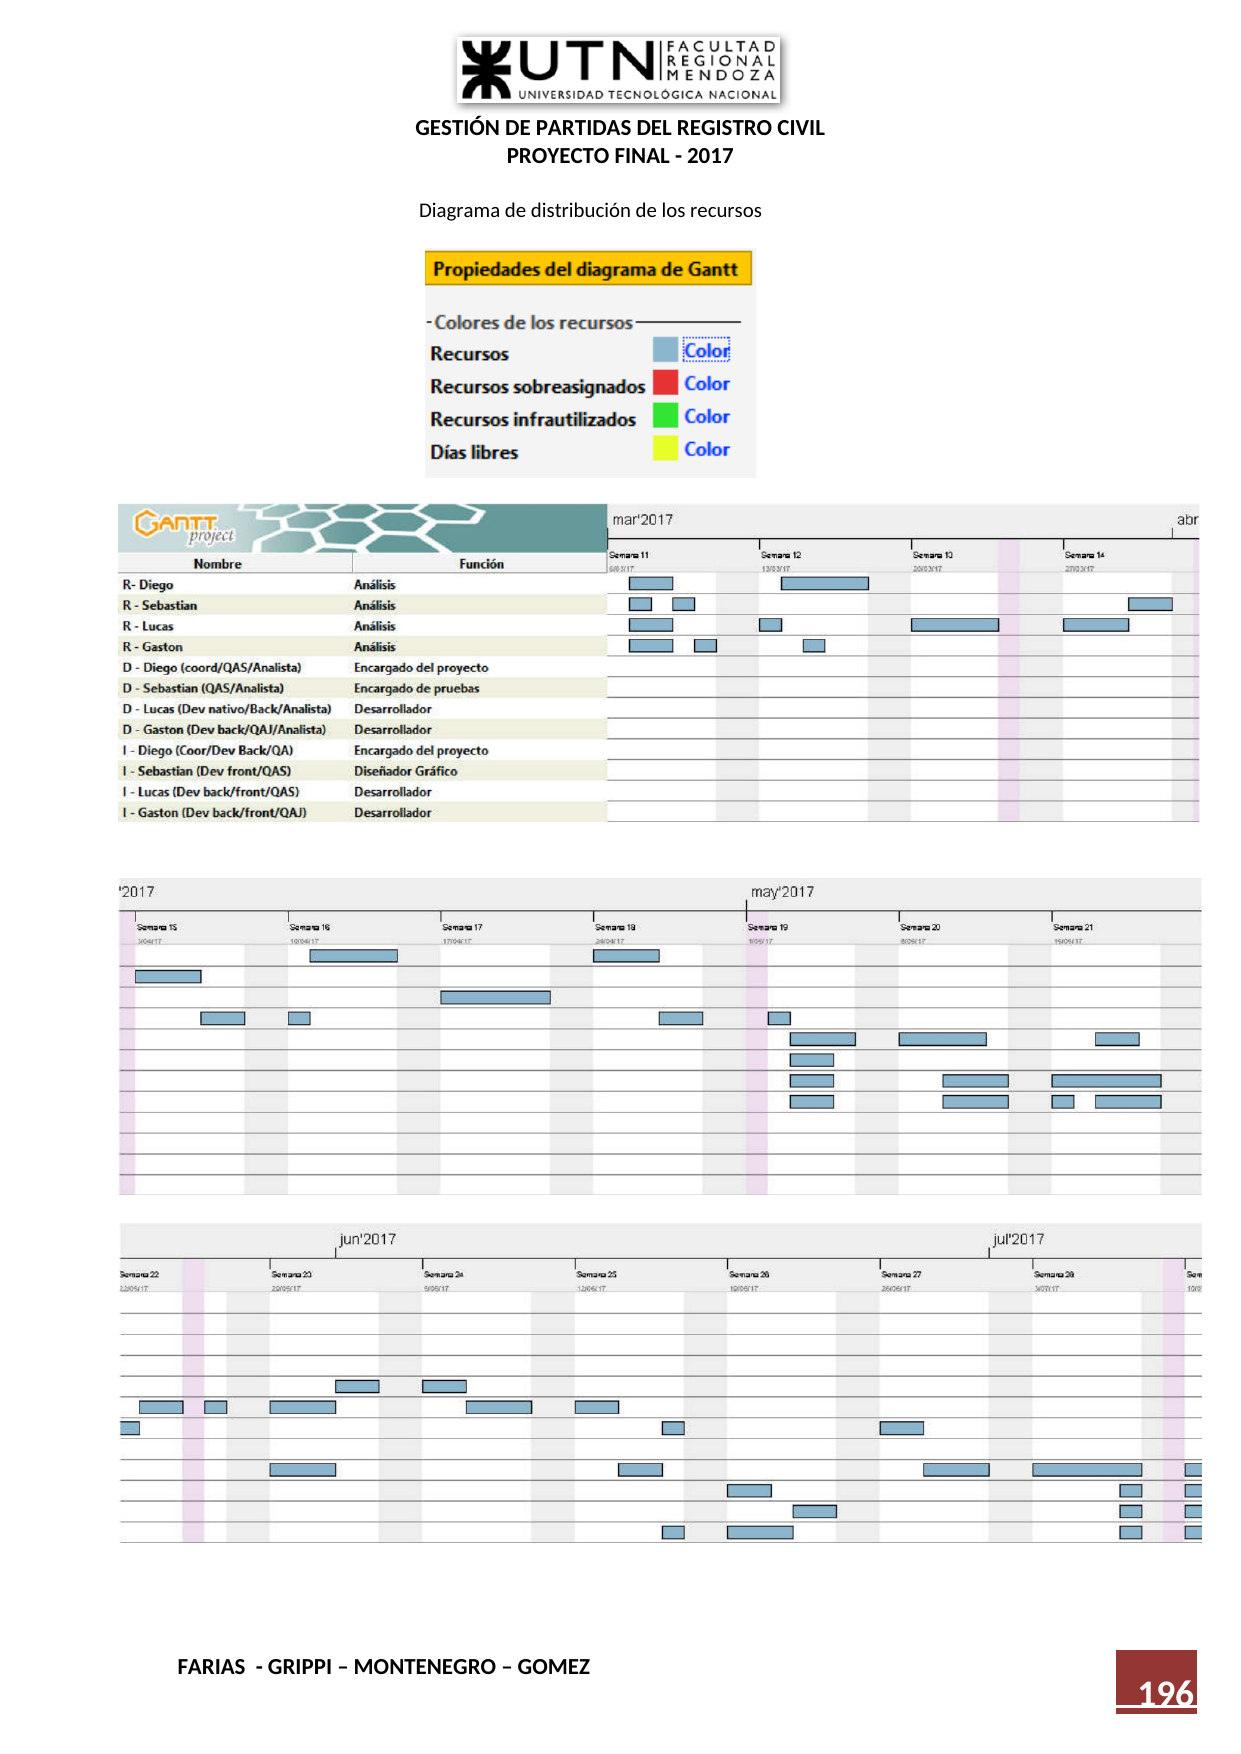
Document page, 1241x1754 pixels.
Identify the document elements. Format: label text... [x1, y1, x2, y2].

picture [118, 878, 1202, 1195]
picture [425, 248, 757, 478]
picture [118, 1223, 1202, 1543]
picture [449, 29, 791, 114]
text Diagrama de distribución de los recursos [118, 197, 1063, 223]
picture [118, 503, 1200, 825]
